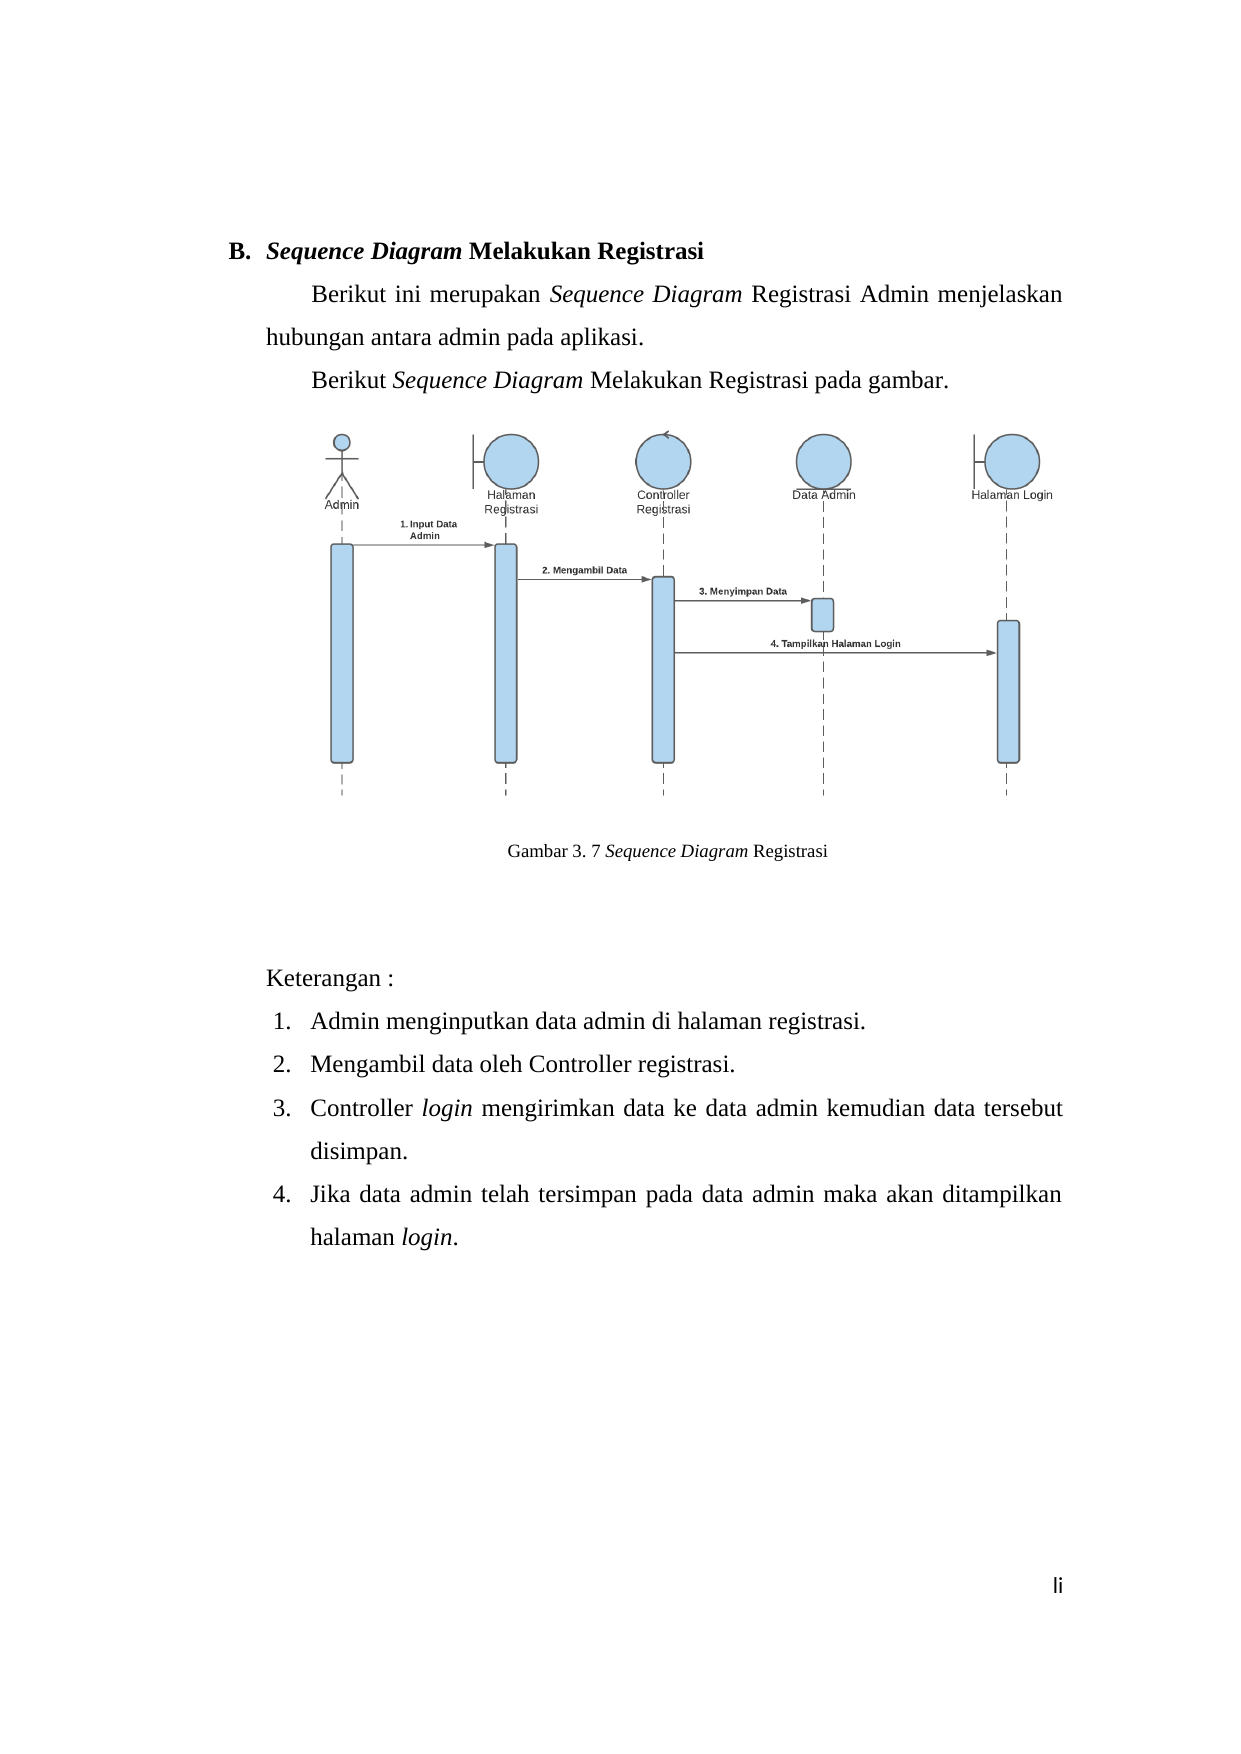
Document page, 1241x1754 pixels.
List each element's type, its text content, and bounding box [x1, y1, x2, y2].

list Berikut ini merupakan Sequence Diagram Registrasi Admin menjelaskan hubungan antara admin pada aplikasi. [266, 279, 1063, 351]
list Jika data admin telah tersimpan pada data admin maka akan ditampilkan halaman login. [273, 1179, 1063, 1251]
picture [311, 427, 1064, 799]
list Controller login mengirimkan data ke data admin kemudian data tersebut disimpan. [273, 1093, 1063, 1164]
list Sequence Diagram Melakukan Registrasi [228, 236, 1063, 265]
list Mengambil data oleh Controller registrasi. [273, 1049, 1063, 1078]
list Admin menginputkan data admin di halaman registrasi. [273, 1006, 1063, 1035]
list Berikut Sequence Diagram Melakukan Registrasi pada gambar. [266, 366, 1063, 394]
list Keterangan : [266, 963, 1063, 992]
